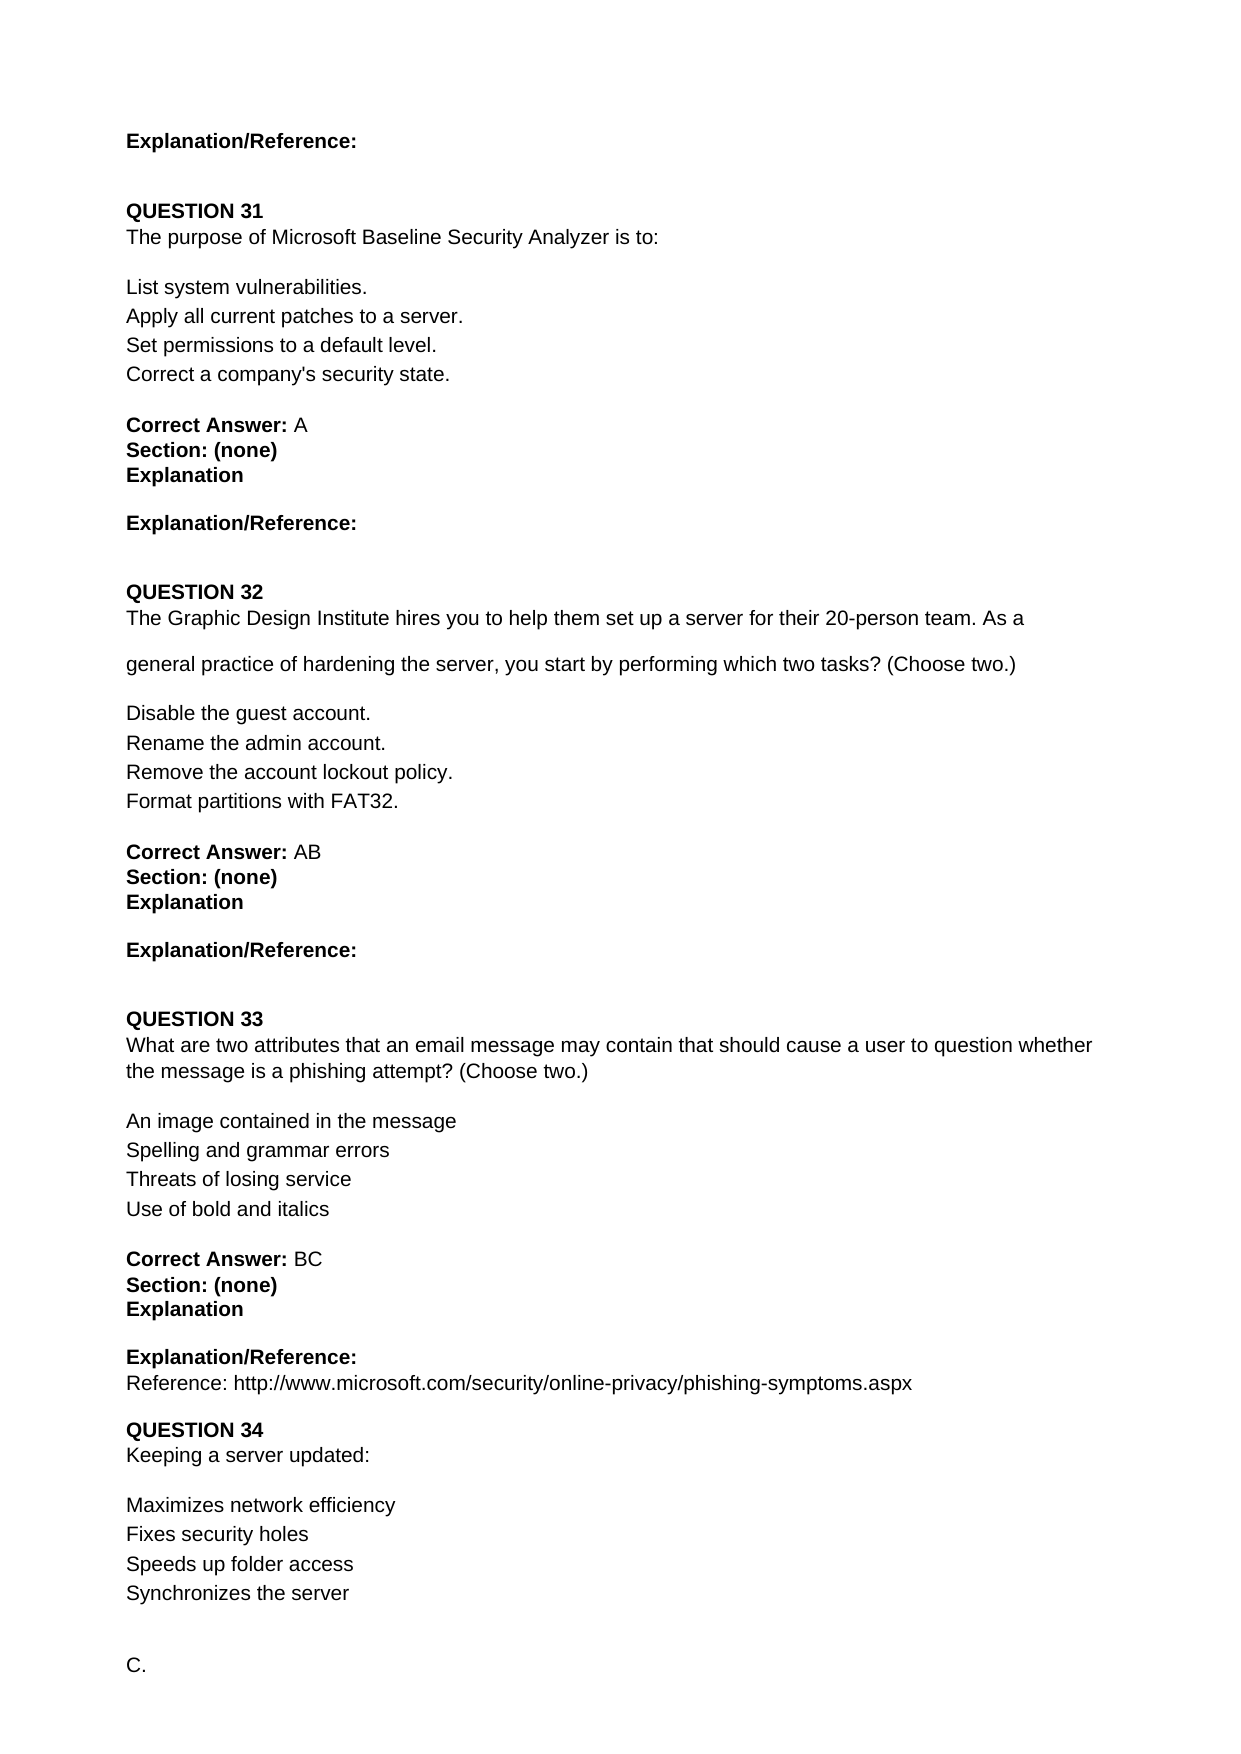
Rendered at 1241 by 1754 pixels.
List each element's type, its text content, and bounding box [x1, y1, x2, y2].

text Section: (none) Explanation [126, 1273, 388, 1321]
text Threats of losing service [126, 1167, 1114, 1191]
text The Graphic Design Institute hires you to help them set up a server for their 20-person team. As a general practice of hardening the server, you start by performing which two tasks? (Choose two.) [126, 606, 1062, 676]
text An image contained in the message [126, 1109, 1114, 1133]
text Fixes security holes [126, 1522, 1114, 1546]
text Explanation/Reference: [126, 510, 388, 534]
text Set permissions to a default level. [126, 333, 1114, 357]
text Explanation/Reference: [126, 937, 388, 961]
text QUESTION 33 [126, 1007, 388, 1031]
text Correct Answer: A [126, 412, 388, 436]
text Speeds up folder access [126, 1551, 1114, 1575]
text List system vulnerabilities. [126, 274, 1114, 298]
text QUESTION 34 [126, 1417, 388, 1441]
text Remove the account lockout policy. [126, 759, 1114, 783]
text The purpose of Microsoft Baseline Security Analyzer is to: [126, 224, 1114, 248]
text Explanation/Reference: [126, 1345, 388, 1369]
text Use of bold and italics [126, 1196, 1114, 1220]
text Correct Answer: AB [126, 839, 388, 863]
text Disable the guest account. [126, 701, 1114, 725]
text Synchronizes the server [126, 1581, 1114, 1604]
text Reference: http://www.microsoft.com/security/online-privacy/phishing-symptoms.aspx [126, 1371, 1114, 1395]
text Rename the admin account. [126, 730, 1114, 754]
text Correct Answer: BC [126, 1247, 388, 1271]
text QUESTION 31 [126, 199, 388, 223]
text Spelling and grammar errors [126, 1138, 1114, 1162]
text QUESTION 32 [126, 580, 388, 604]
text Explanation/Reference: [126, 129, 388, 153]
text What are two attributes that an email message may contain that should cause a user to question whether the message is a phishing attempt? (Choose two.) [126, 1033, 1114, 1082]
text Format partitions with FAT32. [126, 789, 1114, 813]
text Correct a company's security state. [126, 362, 1114, 386]
text Section: (none) Explanation [126, 438, 388, 487]
text Section: (none) Explanation [126, 865, 388, 914]
text Maximizes network efficiency [126, 1493, 1114, 1517]
text Keeping a server updated: [126, 1443, 1114, 1467]
text Apply all current patches to a server. [126, 304, 1114, 328]
